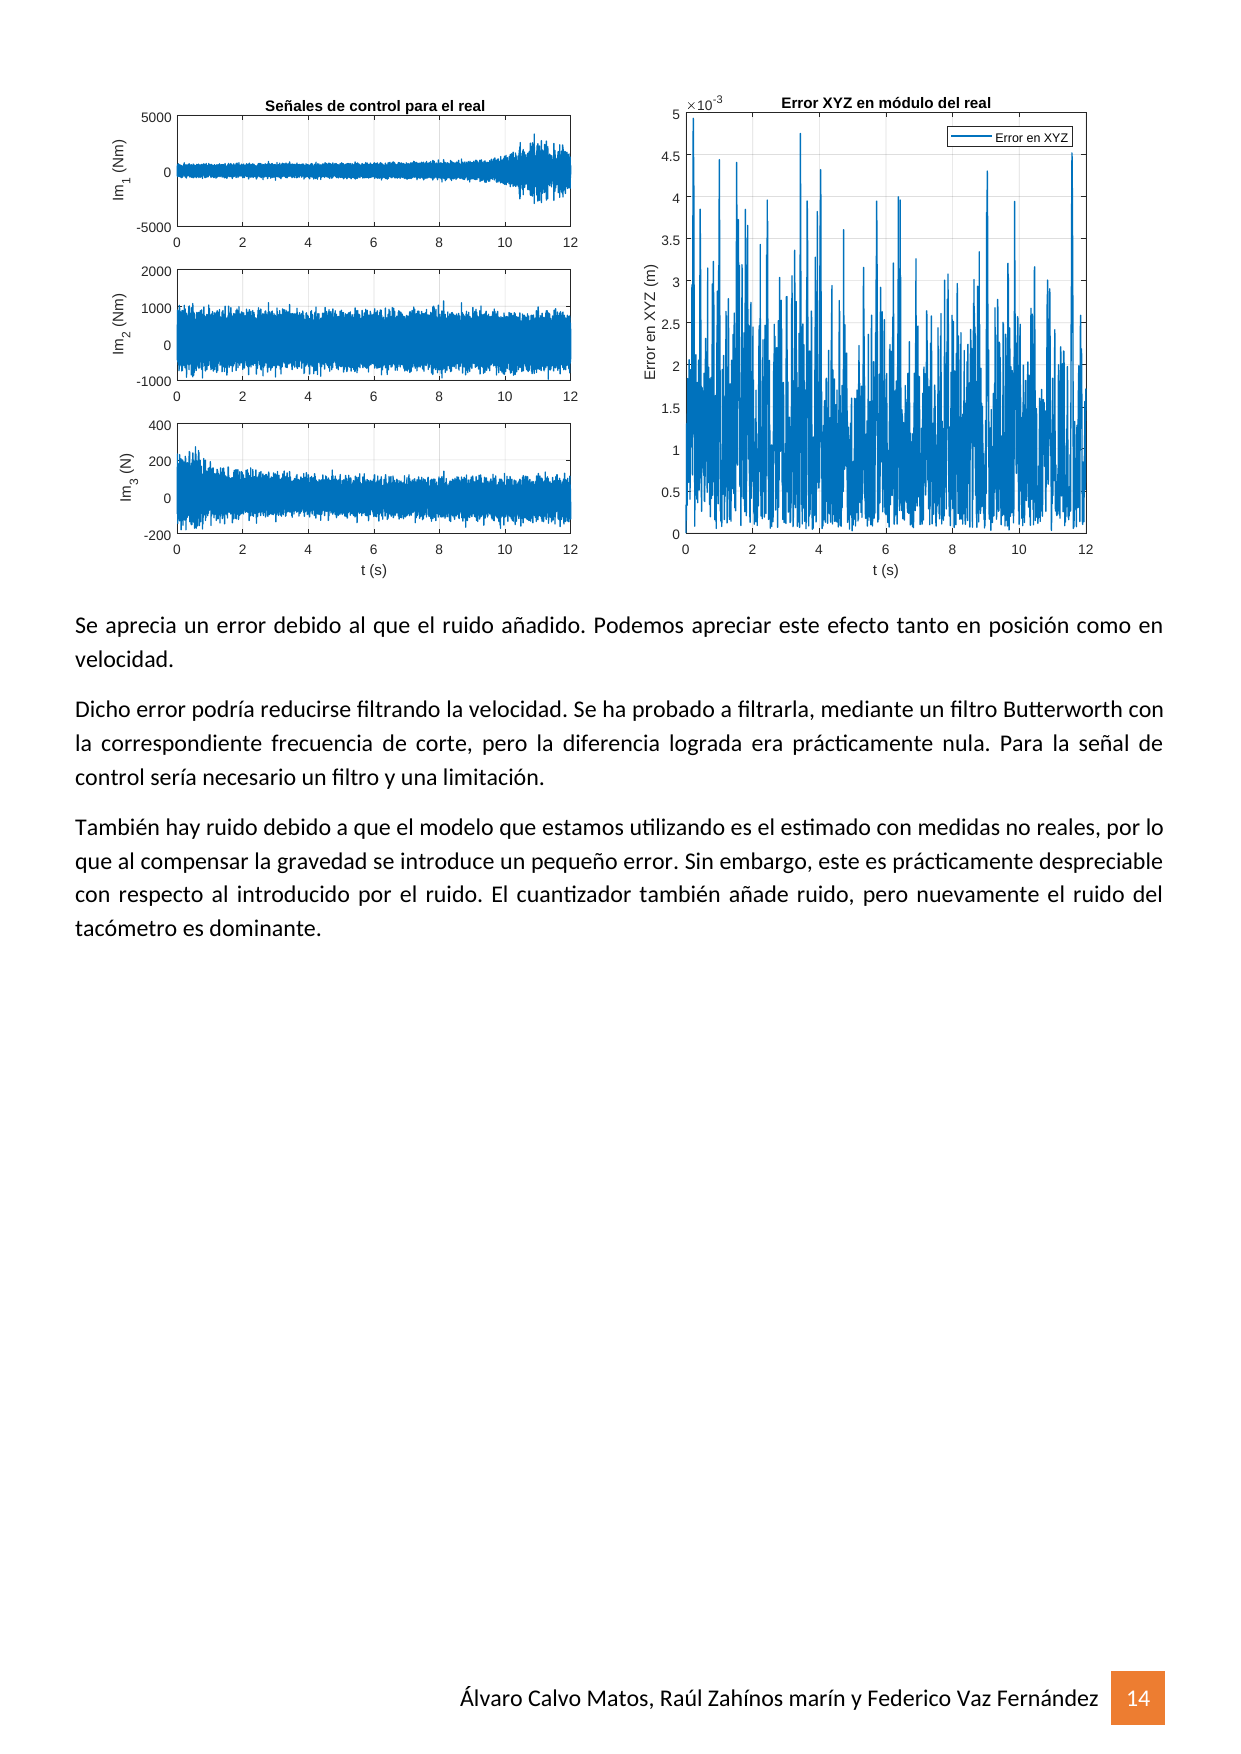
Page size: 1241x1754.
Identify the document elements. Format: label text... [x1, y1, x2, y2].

text Se aprecia un error debido al que el ruido añadido. Podemos apreciar este efecto tanto en posición como en velocidad. [75, 611, 1165, 673]
text Dicho error podría reducirse filtrando la velocidad. Se ha probado a filtrarla, mediante un filtro Butterworth con la correspondiente frecuencia de corte, pero la diferencia lograda era prácticamente nula. Para la señal de control sería necesario un filtro y una limitación. [75, 694, 1165, 791]
text También hay ruido debido a que el modelo que estamos utilizando es el estimado con medidas no reales, por lo que al compensar la gravedad se introduce un pequeño error. Sin embargo, este es prácticamente despreciable con respecto al introducido por el ruido. El cuantizador también añade ruido, pero nuevamente el ruido del tacómetro es dominante. [75, 812, 1165, 942]
